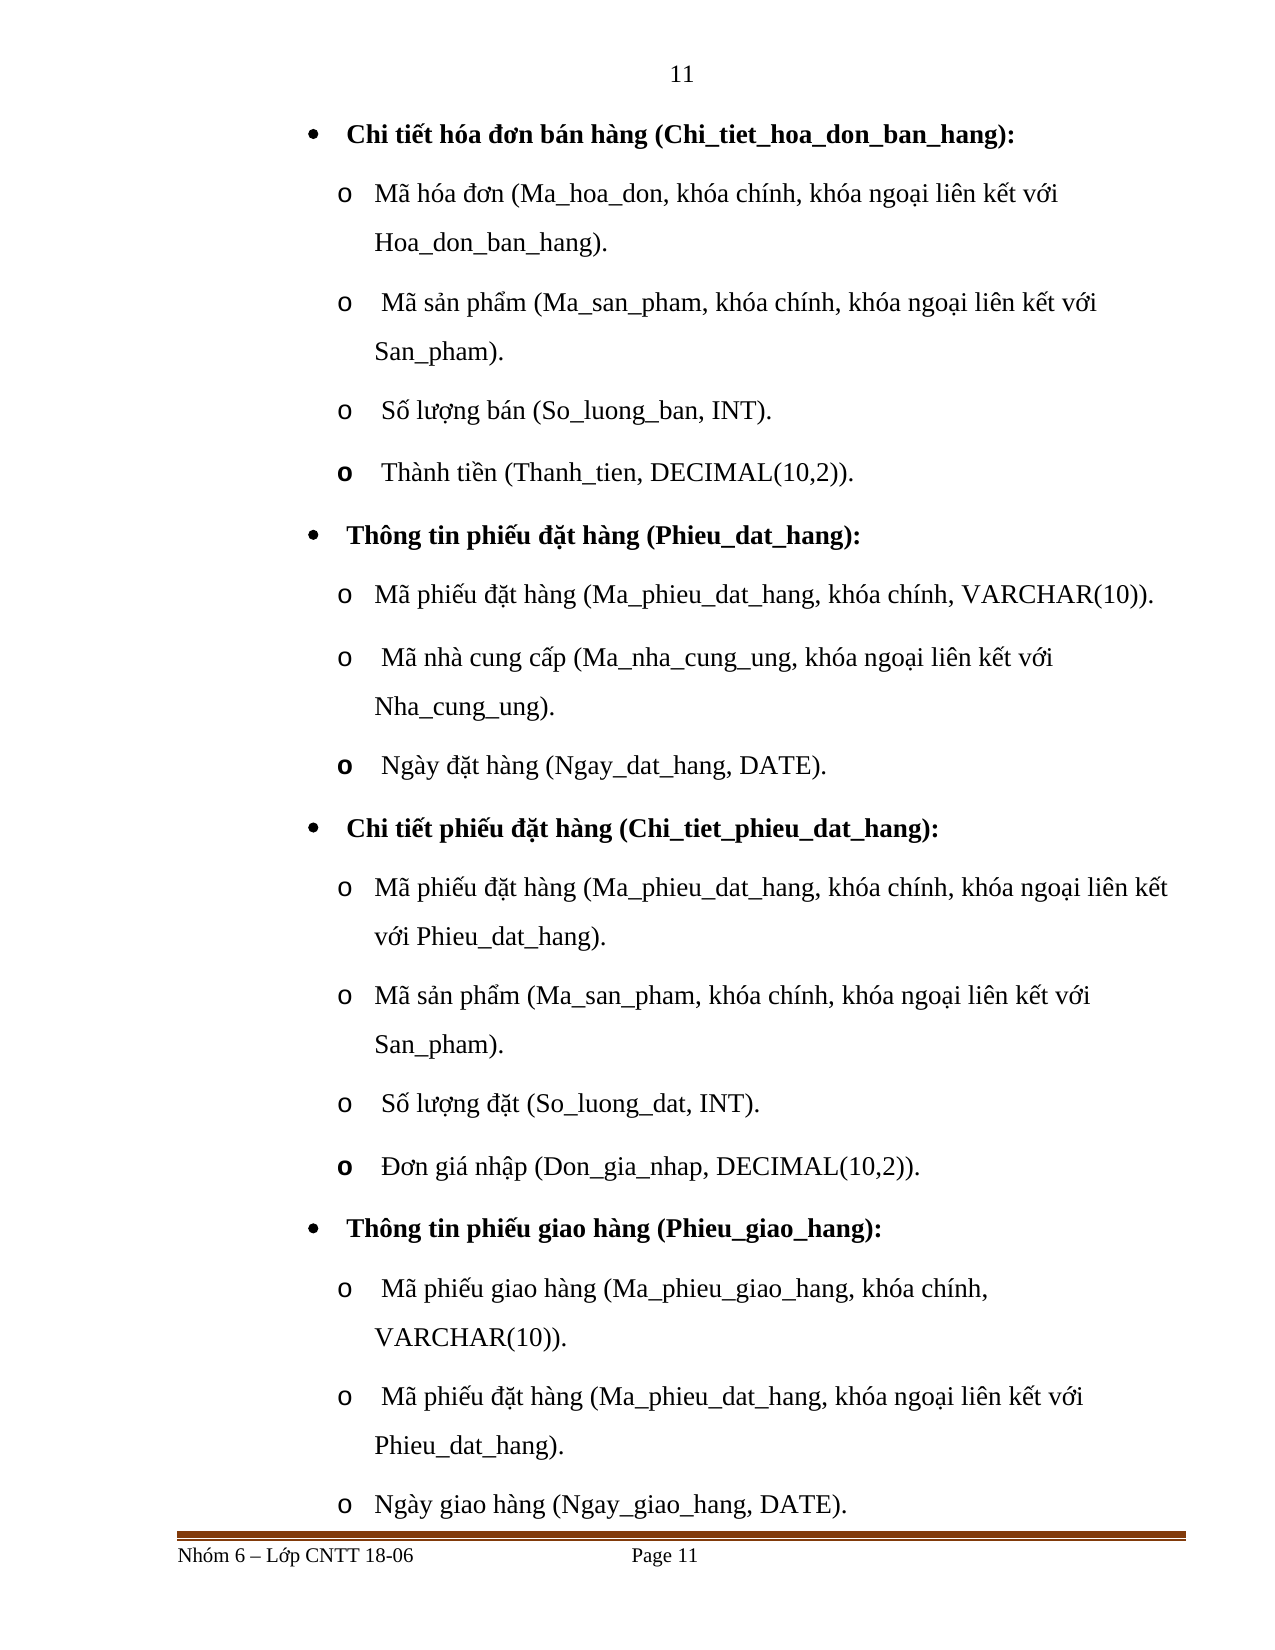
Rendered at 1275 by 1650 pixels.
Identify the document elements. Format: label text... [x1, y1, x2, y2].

list Ngày đặt hàng (Ngay_dat_hang, DATE). [337, 749, 1186, 782]
list Số lượng đặt (So_luong_dat, INT). [337, 1087, 1186, 1121]
list Số lượng bán (So_luong_ban, INT). [337, 394, 1186, 427]
list Thông tin phiếu giao hàng (Phieu_giao_hang): [308, 1212, 1186, 1244]
list Chi tiết phiếu đặt hàng (Chi_tiet_phieu_dat_hang): [308, 812, 1186, 843]
list Mã nhà cung cấp (Ma_nha_cung_ung, khóa ngoại liên kết với Nha_cung_ung). [337, 641, 1186, 721]
list Mã sản phẩm (Ma_san_pham, khóa chính, khóa ngoại liên kết với San_pham). [337, 286, 1186, 366]
list Thông tin phiếu đặt hàng (Phieu_dat_hang): [308, 519, 1186, 550]
list Mã phiếu đặt hàng (Ma_phieu_dat_hang, khóa chính, VARCHAR(10)). [337, 578, 1186, 612]
list Thành tiền (Thanh_tien, DECIMAL(10,2)). [337, 456, 1186, 490]
list Mã sản phẩm (Ma_san_pham, khóa chính, khóa ngoại liên kết với San_pham). [337, 979, 1186, 1059]
list Mã phiếu đặt hàng (Ma_phieu_dat_hang, khóa chính, khóa ngoại liên kết với Phieu_dat_hang). [337, 871, 1186, 951]
list Đơn giá nhập (Don_gia_nhap, DECIMAL(10,2)). [337, 1150, 1186, 1183]
list Chi tiết hóa đơn bán hàng (Chi_tiet_hoa_don_ban_hang): [308, 118, 1186, 149]
list Mã hóa đơn (Ma_hoa_don, khóa chính, khóa ngoại liên kết với Hoa_don_ban_hang). [337, 177, 1186, 258]
list Mã phiếu giao hàng (Ma_phieu_giao_hang, khóa chính, VARCHAR(10)). [337, 1272, 1186, 1352]
list Ngày giao hàng (Ngay_giao_hang, DATE). [337, 1488, 1186, 1522]
list Mã phiếu đặt hàng (Ma_phieu_dat_hang, khóa ngoại liên kết với Phieu_dat_hang). [337, 1380, 1186, 1460]
